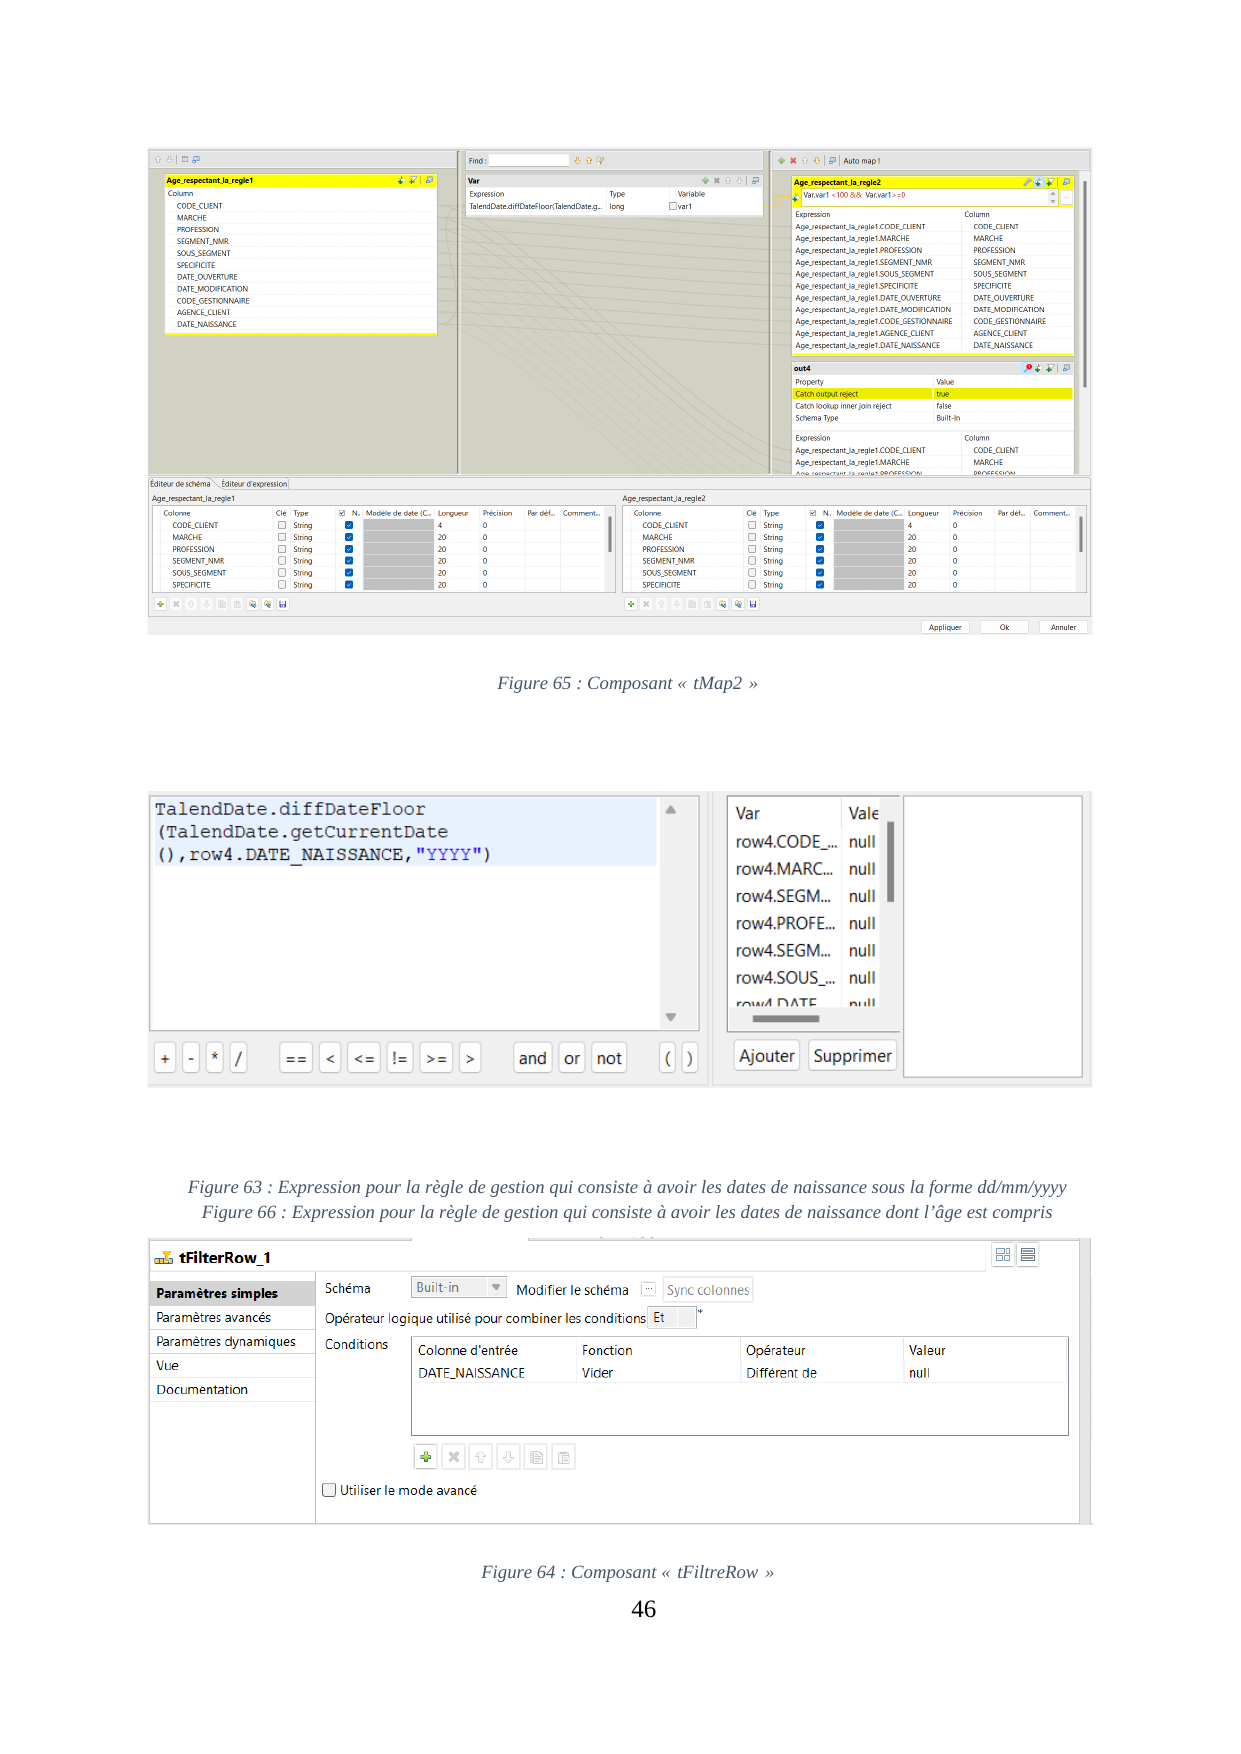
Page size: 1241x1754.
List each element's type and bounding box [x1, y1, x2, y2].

picture [147, 791, 1093, 1088]
picture [147, 1238, 1093, 1525]
picture [147, 147, 1093, 635]
